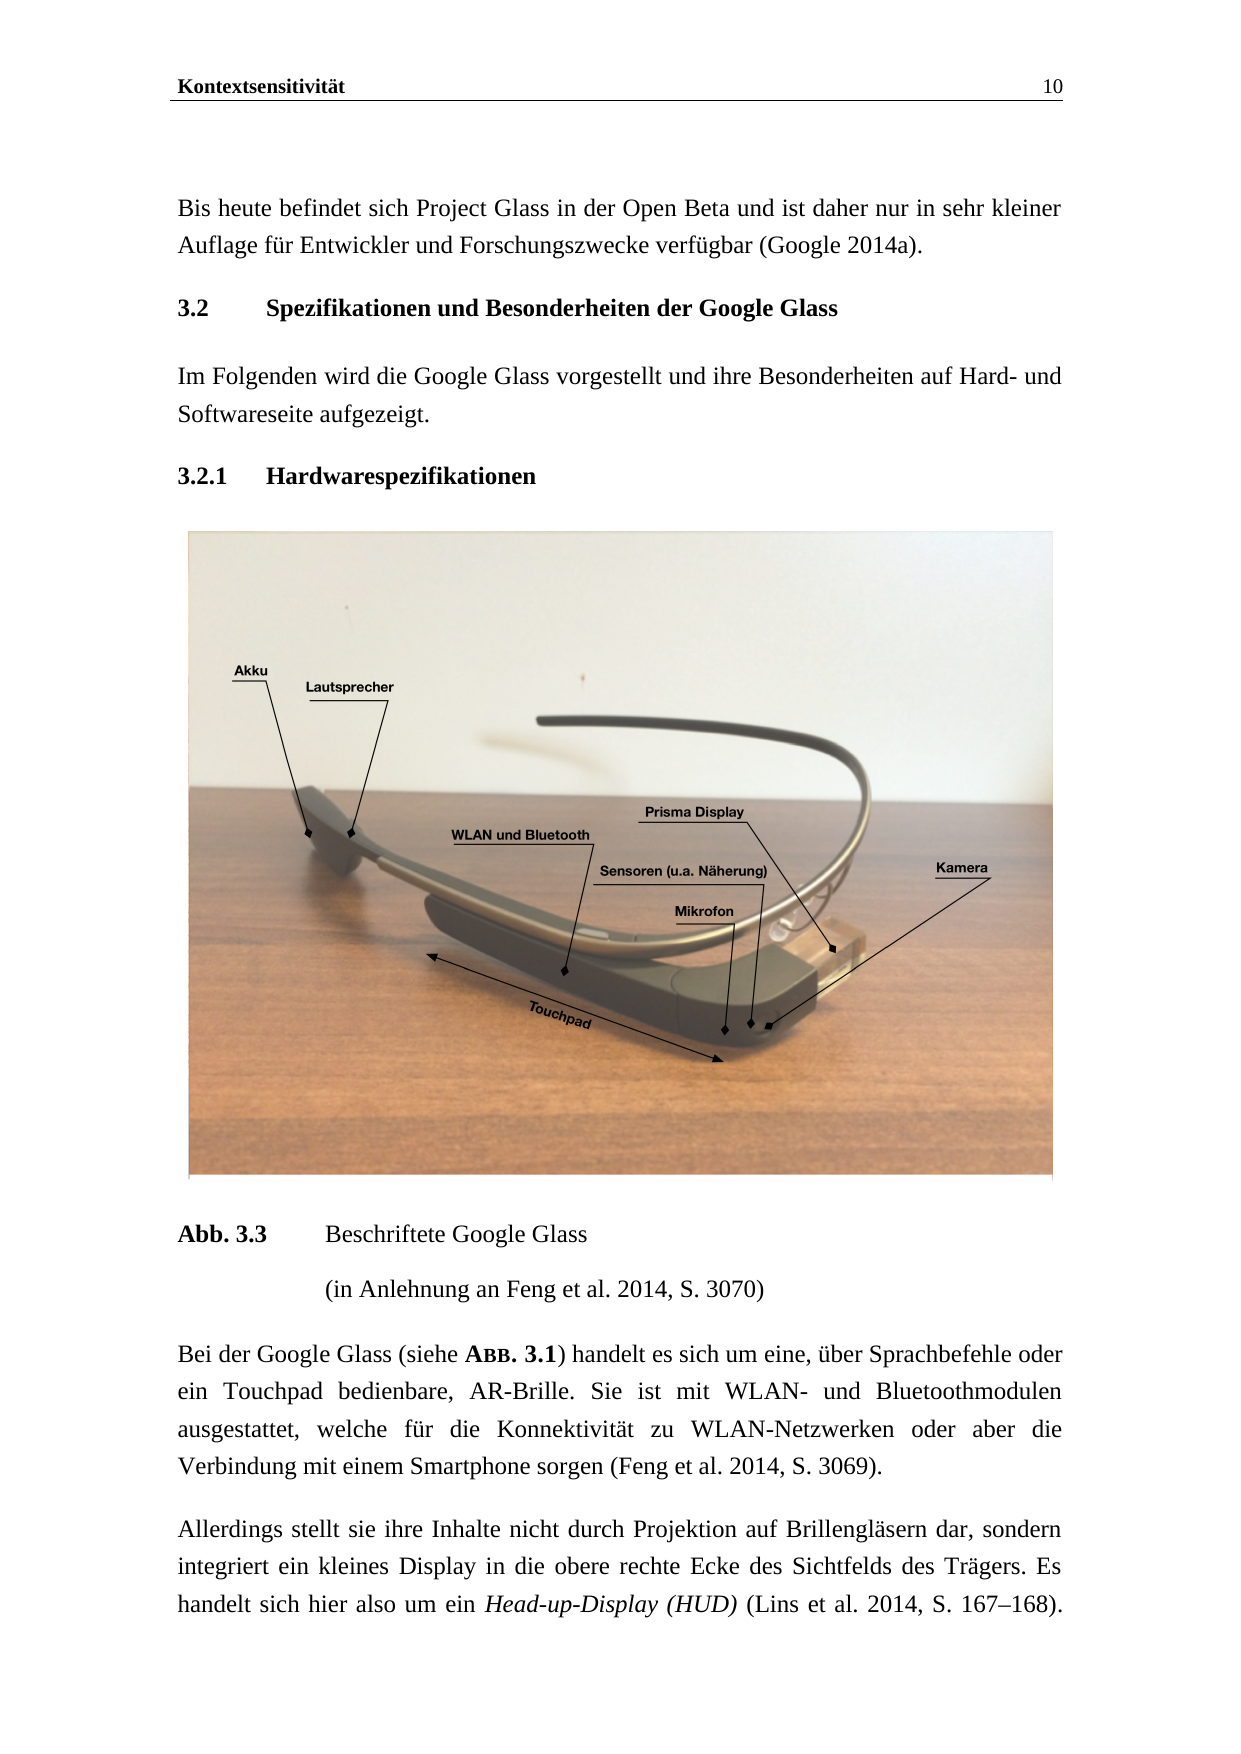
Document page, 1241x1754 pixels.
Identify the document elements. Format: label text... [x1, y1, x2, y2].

subtitle Spezifikationen und Besonderheiten der Google Glass [177, 293, 1063, 321]
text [177, 1505, 1063, 1618]
subtitle Hardwarespezifikationen [177, 461, 1063, 489]
text Im Folgenden wird die Google Glass vorgestellt und ihre Besonderheiten auf Hard- und Softwareseite aufgezeigt. [177, 352, 1063, 427]
text (in Anlehnung an Feng et al. 2014, S. 3070) [325, 1274, 1063, 1303]
text Bei der Google Glass (siehe Abb. 3.1) handelt es sich um eine, über Sprachbefehle oder ein Touchpad bedienbare, AR-Brille. Sie ist mit WLAN- und Bluetoothmodulen ausgestattet, welche für die Konnektivität zu WLAN-Netzwerken oder aber die Verbindung mit einem Smartphone sorgen (Feng et al. 2014, S. 3069). [177, 1330, 1063, 1480]
text Bis heute befindet sich Project Glass in der Open Beta und ist daher nur in sehr kleiner Auflage für Entwickler und Forschungszwecke verfügbar (Google 2014a). [177, 184, 1063, 259]
picture [177, 520, 1064, 1192]
